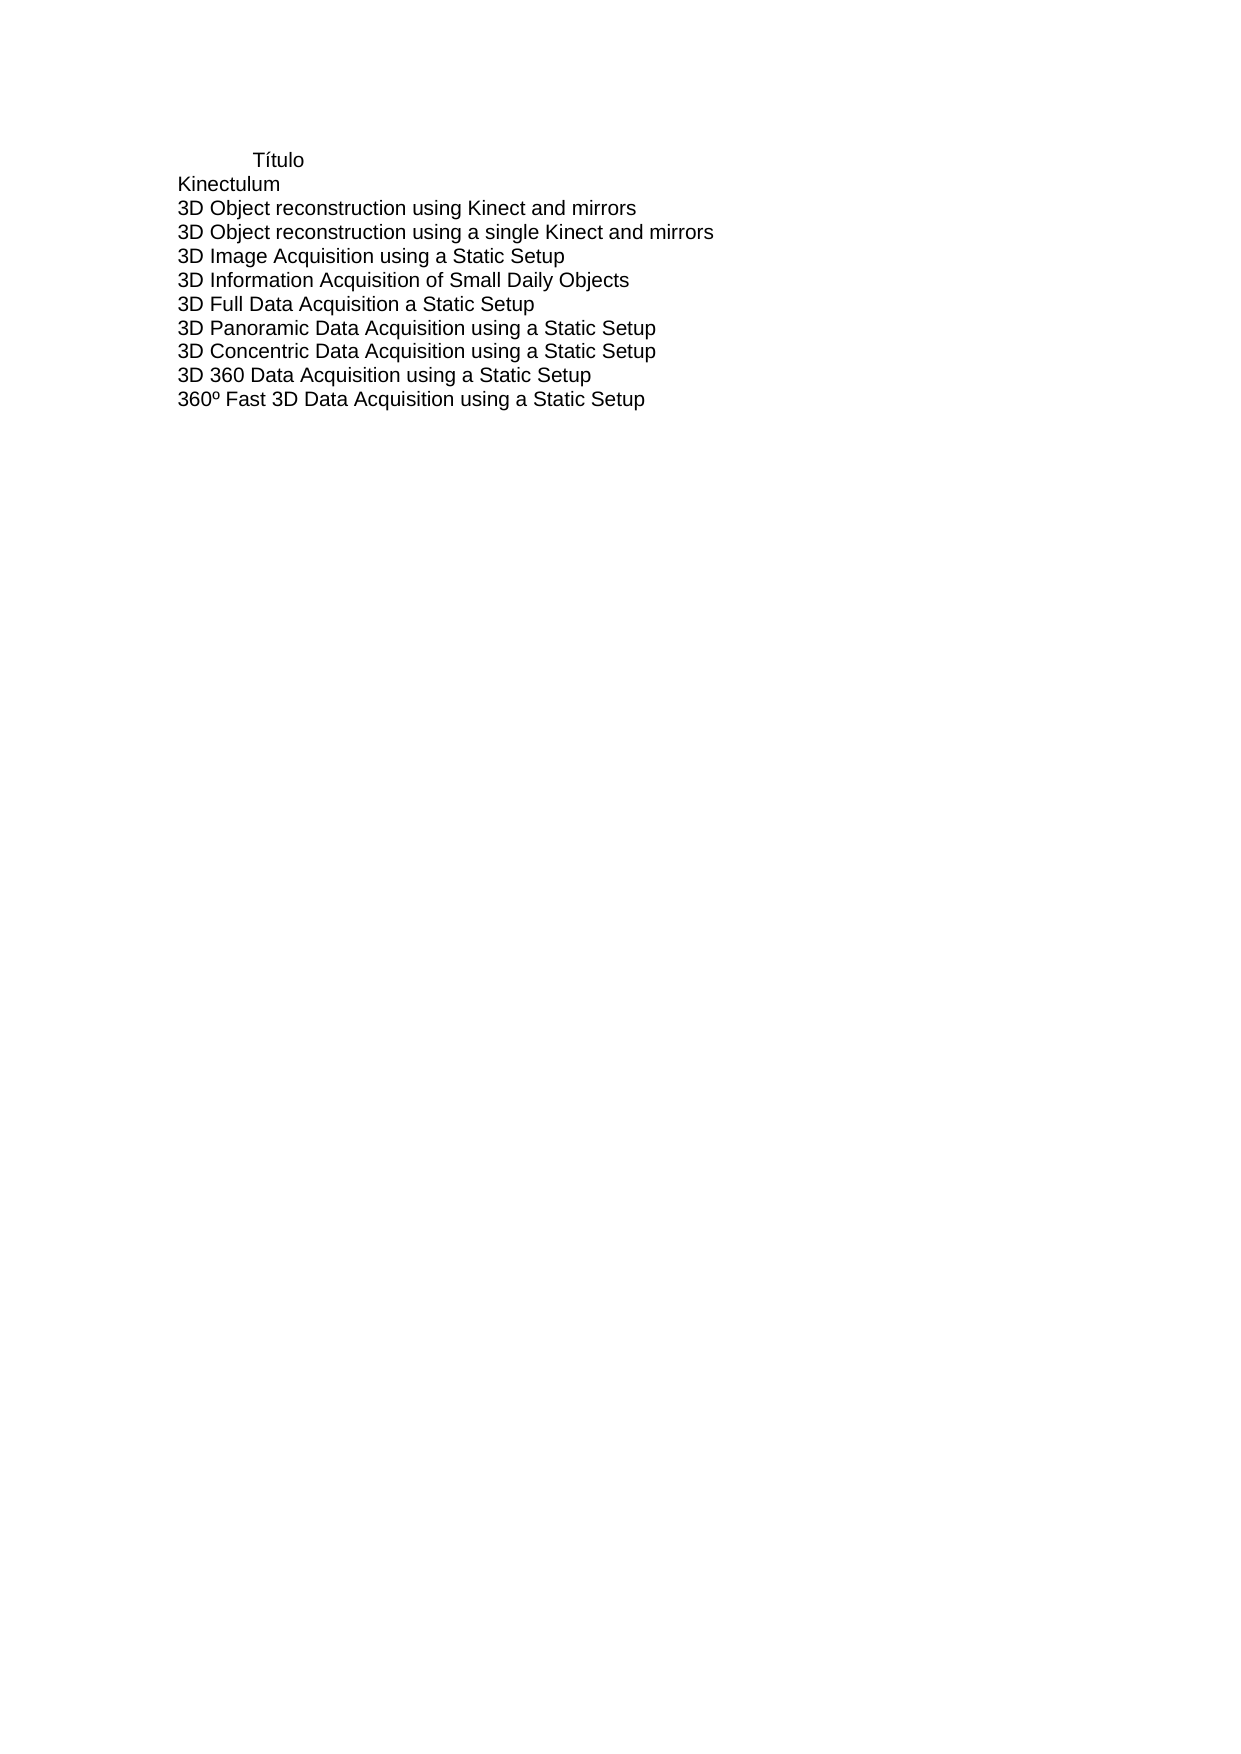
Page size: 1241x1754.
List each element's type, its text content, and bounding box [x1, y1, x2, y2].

text Kinectulum [177, 172, 1063, 196]
text 3D Information Acquisition of Small Daily Objects [177, 267, 1063, 291]
text 3D Image Acquisition using a Static Setup [177, 243, 1063, 267]
text 360º Fast 3D Data Acquisition using a Static Setup [177, 387, 1063, 411]
text 3D Object reconstruction using a single Kinect and mirrors [177, 219, 1063, 243]
text Título [177, 148, 1063, 172]
text 3D Object reconstruction using Kinect and mirrors [177, 196, 1063, 219]
text 3D Panoramic Data Acquisition using a Static Setup [177, 315, 1063, 339]
text 3D Full Data Acquisition a Static Setup [177, 291, 1063, 315]
text 3D Concentric Data Acquisition using a Static Setup [177, 339, 1063, 363]
text 3D 360 Data Acquisition using a Static Setup [177, 363, 1063, 387]
